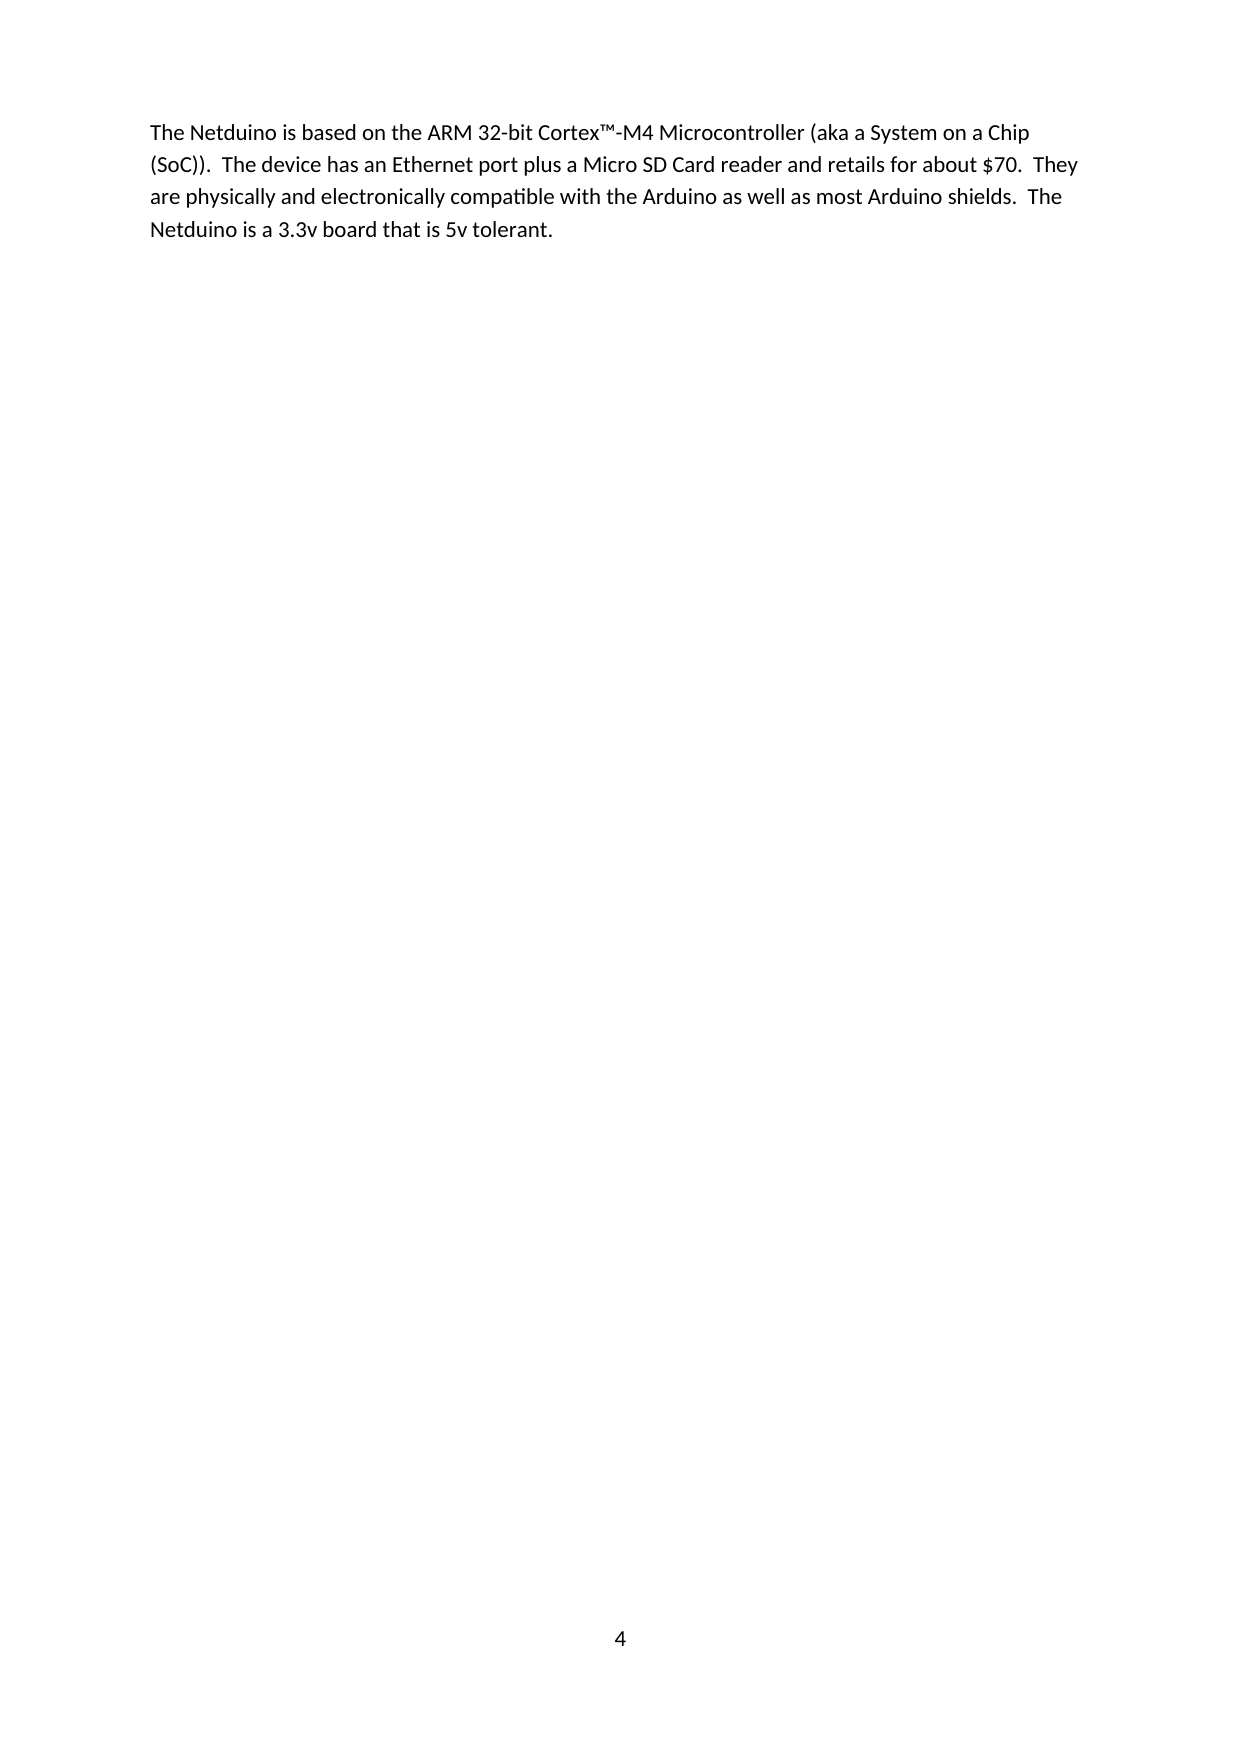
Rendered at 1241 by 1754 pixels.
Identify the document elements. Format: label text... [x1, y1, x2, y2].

text The Netduino is based on the ARM 32-bit Cortex™-M4 Microcontroller (aka a System on a Chip (SoC)). The device has an Ethernet port plus a Micro SD Card reader and retails for about $70. They are physically and electronically compatible with the Arduino as well as most Arduino shields. The Netduino is a 3.3v board that is 5v tolerant. [150, 118, 1090, 243]
